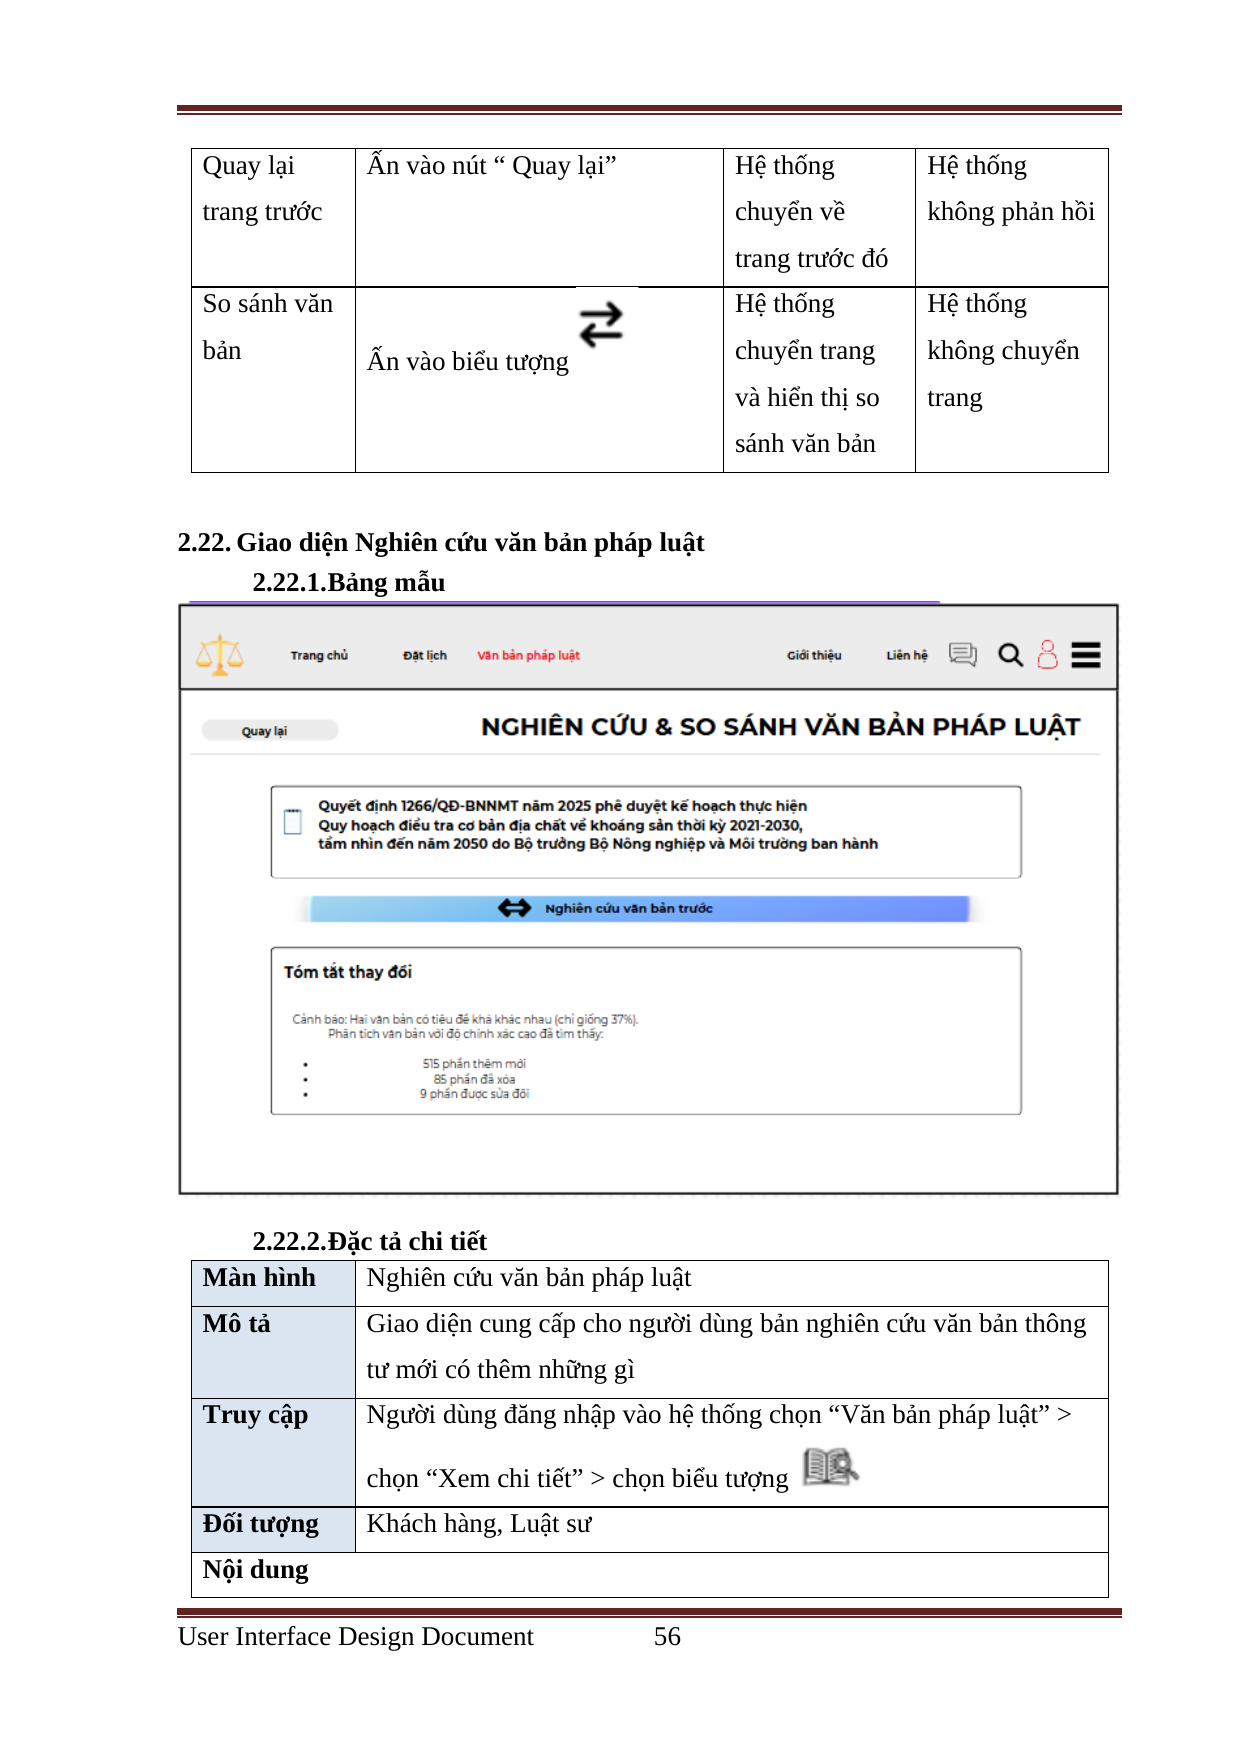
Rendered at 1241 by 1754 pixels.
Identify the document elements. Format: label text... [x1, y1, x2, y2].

table_cell Ấn vào biểu tượng [356, 288, 723, 472]
table_cell Hệ thống không chuyển trang [916, 288, 1108, 472]
table_cell Hệ thống chuyển trang và hiển thị so sánh văn bản [724, 288, 915, 472]
table_header Nghiên cứu văn bản pháp luật [356, 1261, 1108, 1306]
picture [795, 1445, 867, 1488]
table_cell Hệ thống không phản hồi [916, 149, 1108, 286]
table_cell Hệ thống chuyển về trang trước đó [724, 149, 915, 286]
table_cell Giao diện cung cấp cho người dùng bản nghiên cứu văn bản thông tư mới có thêm những gì [356, 1307, 1108, 1398]
picture [177, 601, 1123, 1200]
table_cell So sánh văn bản [192, 288, 355, 472]
subtitle Đặc tả chi tiết [252, 1224, 1122, 1256]
table_header Màn hình [192, 1261, 355, 1306]
table_cell Truy cập [192, 1399, 355, 1506]
subtitle Giao diện Nghiên cứu văn bản pháp luật [177, 526, 1122, 557]
table_cell Người dùng đăng nhập vào hệ thống chọn “Văn bản pháp luật” > chọn “Xem chi tiết” > chọn biểu tượng [356, 1399, 1108, 1506]
subtitle Bảng mẫu [252, 566, 1122, 597]
table_cell Ấn vào nút “ Quay lại” [356, 149, 723, 286]
table_cell Nội dung [192, 1553, 1108, 1597]
table_cell Đối tượng [192, 1508, 355, 1552]
picture [576, 287, 639, 371]
table_cell Quay lại trang trước [192, 149, 355, 286]
table_cell Khách hàng, Luật sư [356, 1508, 1108, 1552]
table_cell Mô tả [192, 1307, 355, 1398]
